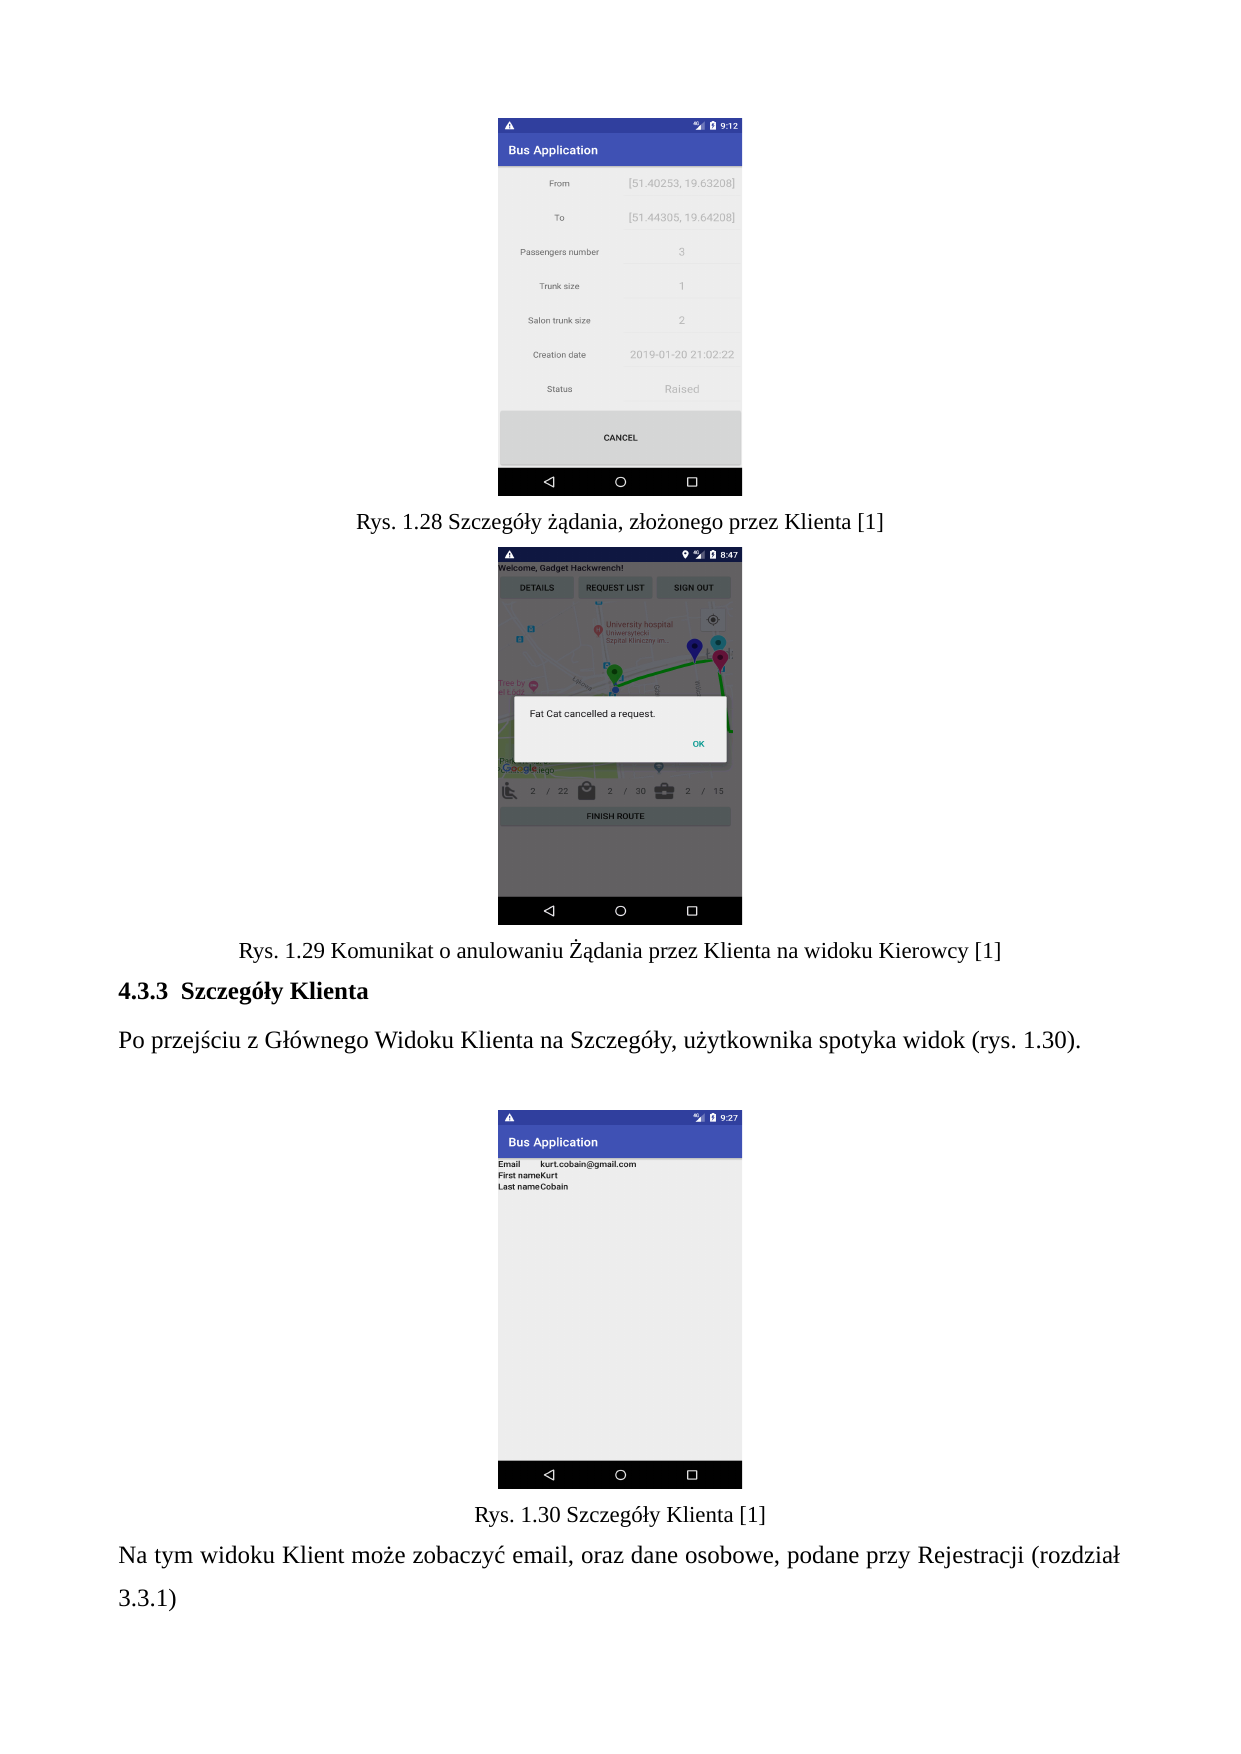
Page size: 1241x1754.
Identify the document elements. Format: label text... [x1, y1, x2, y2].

text 4.3.3 Szczegóły Klienta [118, 976, 1122, 1005]
text Rys. 1.29 Komunikat o anulowaniu Żądania przez Klienta na widoku Kierowcy [1] [118, 937, 1122, 964]
text Na tym widoku Klient może zobaczyć email, oraz dane osobowe, podane przy Rejestracji (rozdział 3.3.1) [118, 1540, 1122, 1612]
picture [498, 118, 743, 496]
text Rys. 1.30 Szczegóły Klienta [1] [118, 1501, 1122, 1527]
text Po przejściu z Głównego Widoku Klienta na Szczegóły, użytkownika spotyka widok (rys. 1.30). [118, 1026, 1122, 1054]
picture [498, 1110, 743, 1489]
picture [498, 547, 743, 925]
text Rys. 1.28 Szczegóły żądania, złożonego przez Klienta [1] [118, 508, 1122, 535]
